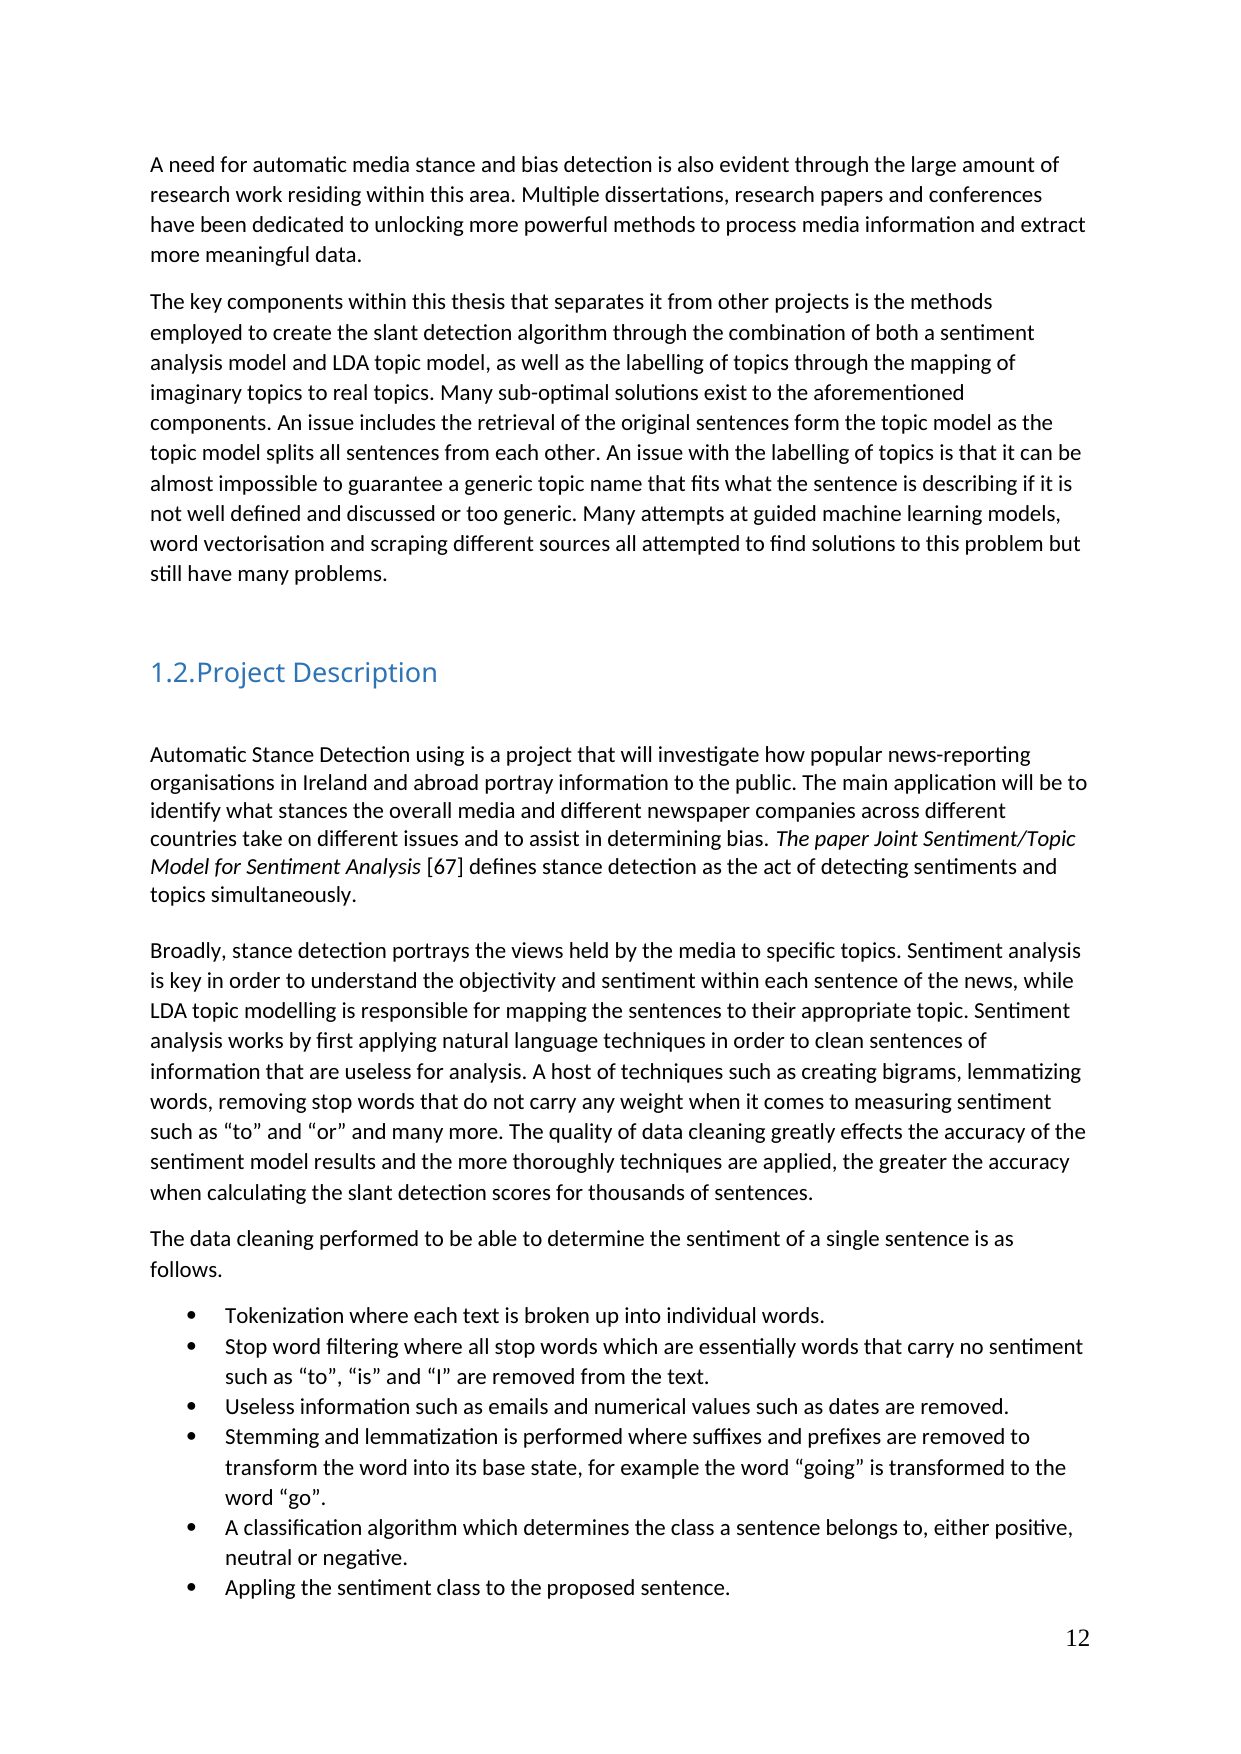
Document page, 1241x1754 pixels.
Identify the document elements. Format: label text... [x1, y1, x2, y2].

list Useless information such as emails and numerical values such as dates are removed. [187, 1392, 1090, 1420]
text Automatic Stance Detection using is a project that will investigate how popular news-reporting organisations in Ireland and abroad portray information to the public. The main application will be to identify what stances the overall media and different newspaper companies across different countries take on different issues and to assist in determining bias. The paper Joint Sentiment/Topic Model for Sentiment Analysis [67] defines stance detection as the act of detecting sentiments and topics simultaneously. [150, 740, 1090, 908]
list Stemming and lemmatization is performed where suffixes and prefixes are removed to transform the word into its base state, for example the word “going” is transformed to the word “go”. [187, 1422, 1090, 1511]
text A need for automatic media stance and bias detection is also evident through the large amount of research work residing within this area. Multiple dissertations, research papers and conferences have been dedicated to unlocking more powerful methods to process media information and extract more meaningful data. [150, 150, 1090, 269]
list Tokenization where each text is broken up into individual words. [187, 1302, 1090, 1329]
list Appling the sentiment class to the proposed sentence. [187, 1573, 1090, 1601]
list Stop word filtering where all stop words which are essentially words that carry no sentiment such as “to”, “is” and “I” are removed from the text. [187, 1332, 1090, 1390]
text The key components within this thesis that separates it from other projects is the methods employed to create the slant detection algorithm through the combination of both a sentiment analysis model and LDA topic model, as well as the labelling of topics through the mapping of imaginary topics to real topics. Many sub-optimal solutions exist to the aforementioned components. An issue includes the retrieval of the original sentences form the topic model as the topic model splits all sentences from each other. An issue with the labelling of topics is that it can be almost impossible to guarantee a generic topic name that fits what the sentence is describing if it is not well defined and discussed or too generic. Many attempts at guided machine learning models, word vectorisation and scraping different sources all attempted to find solutions to this problem but still have many problems. [150, 287, 1090, 587]
subtitle Project Description [150, 653, 1090, 690]
text Broadly, stance detection portrays the views held by the media to specific topics. Sentiment analysis is key in order to understand the objectivity and sentiment within each sentence of the news, while LDA topic modelling is responsible for mapping the sentences to their appropriate topic. Sentiment analysis works by first applying natural language techniques in order to clean sentences of information that are useless for analysis. A host of techniques such as creating bigrams, lemmatizing words, removing stop words that do not carry any weight when it comes to measuring sentiment such as “to” and “or” and many more. The quality of data cleaning greatly effects the accuracy of the sentiment model results and the more thoroughly techniques are applied, the greater the accuracy when calculating the slant detection scores for thousands of sentences. [150, 936, 1090, 1206]
text The data cleaning performed to be able to determine the sentiment of a single sentence is as follows. [150, 1224, 1090, 1283]
list A classification algorithm which determines the class a sentence belongs to, either positive, neutral or negative. [187, 1513, 1090, 1571]
